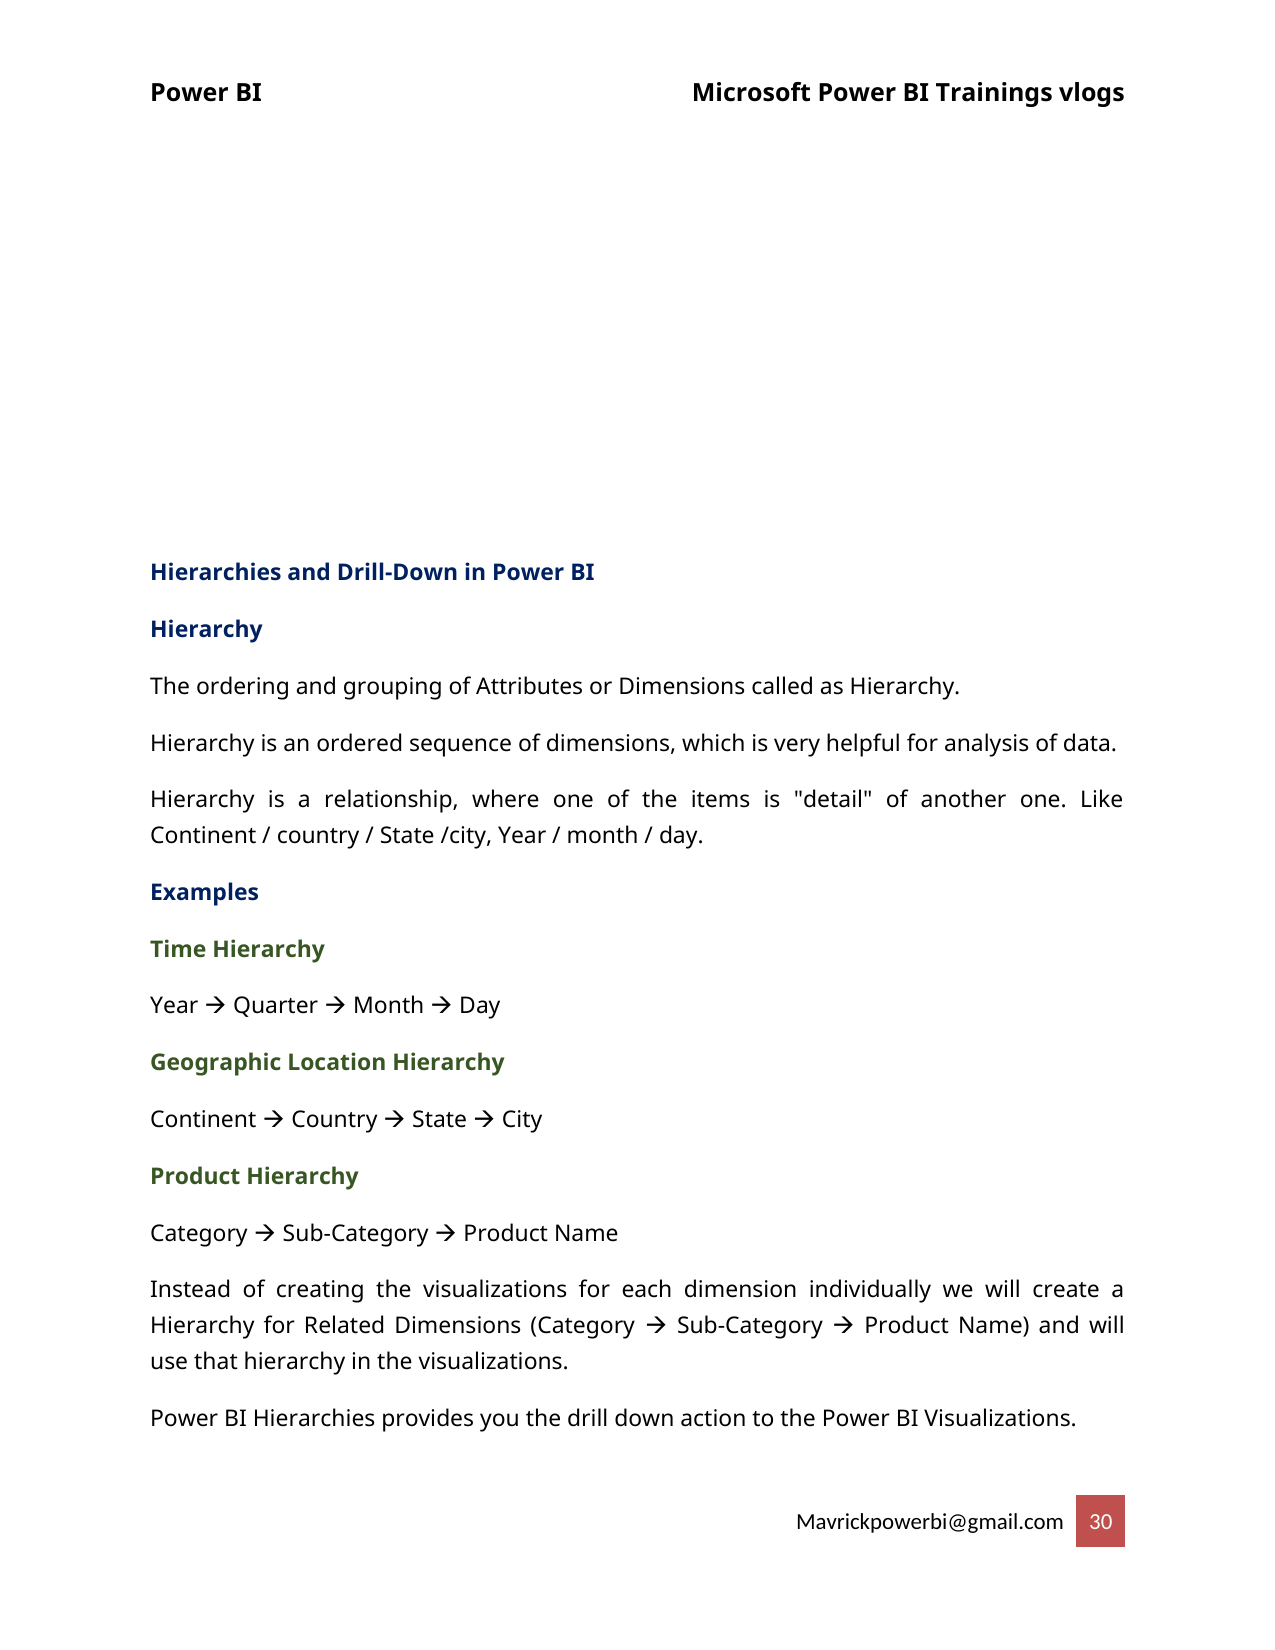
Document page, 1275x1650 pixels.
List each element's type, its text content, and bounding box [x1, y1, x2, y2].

text Hierarchy [150, 613, 1125, 644]
text Continent Country State City [150, 1103, 1125, 1134]
text Hierarchy is a relationship, where one of the items is "detail" of another one. Like Continent / country / State /city, Year / month / day. [150, 783, 1125, 850]
text Category Sub-Category Product Name [150, 1217, 1125, 1248]
text The ordering and grouping of Attributes or Dimensions called as Hierarchy. [150, 670, 1125, 701]
text Geographic Location Hierarchy [150, 1046, 1125, 1077]
text Examples [150, 876, 1125, 907]
text Time Hierarchy [150, 933, 1125, 964]
text Hierarchies and Drill-Down in Power BI [150, 556, 1125, 587]
text Power BI Hierarchies provides you the drill down action to the Power BI Visualizations. [150, 1402, 1125, 1433]
text Instead of creating the visualizations for each dimension individually we will create a Hierarchy for Related Dimensions (Category Sub-Category Product Name) and will use that hierarchy in the visualizations. [150, 1273, 1125, 1376]
text Hierarchy is an ordered sequence of dimensions, which is very helpful for analysis of data. [150, 726, 1125, 758]
text Product Hierarchy [150, 1160, 1125, 1191]
text Year Quarter Month Day [150, 989, 1125, 1021]
